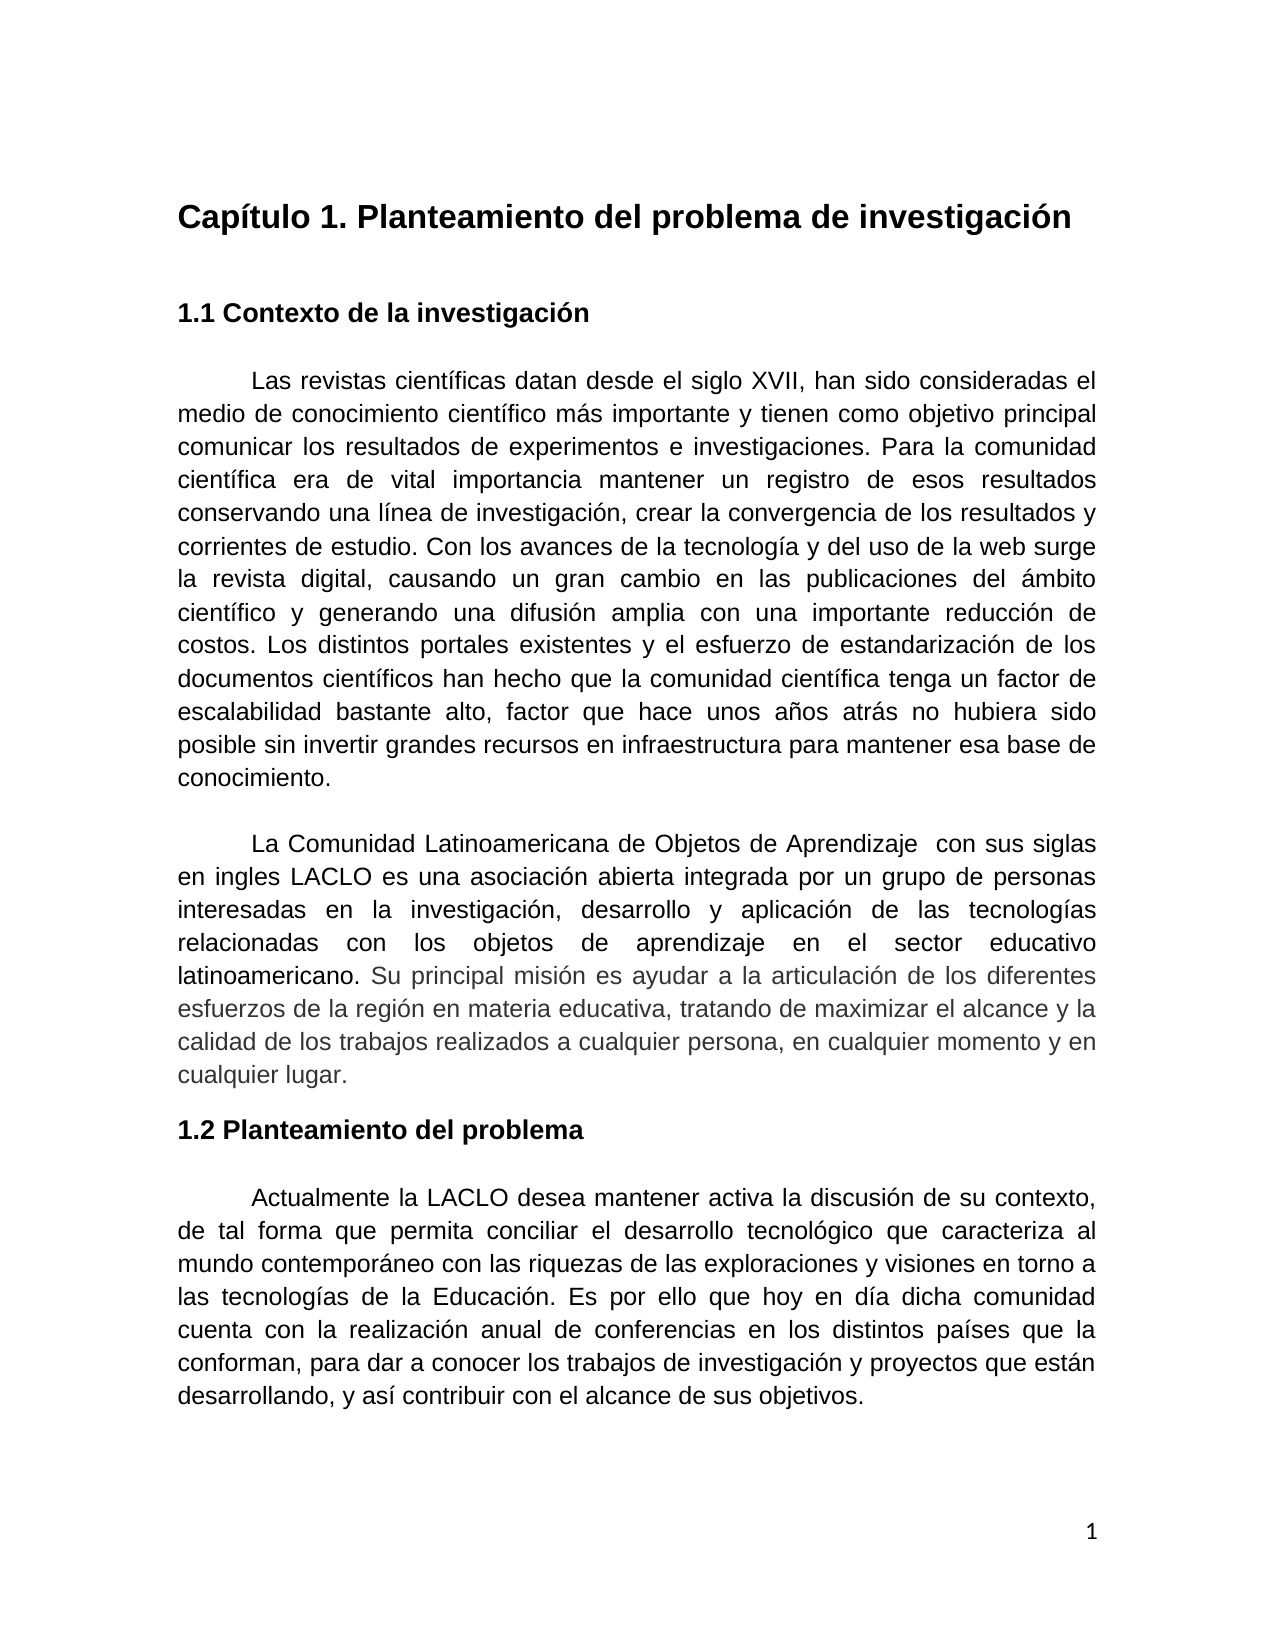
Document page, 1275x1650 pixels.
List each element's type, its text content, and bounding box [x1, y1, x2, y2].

text Las revistas científicas datan desde el siglo XVII, han sido consideradas el medio de conocimiento científico más importante y tienen como objetivo principal comunicar los resultados de experimentos e investigaciones. Para la comunidad científica era de vital importancia mantener un registro de esos resultados conservando una línea de investigación, crear la convergencia de los resultados y corrientes de estudio. Con los avances de la tecnología y del uso de la web surge la revista digital, causando un gran cambio en las publicaciones del ámbito científico y generando una difusión amplia con una importante reducción de costos. Los distintos portales existentes y el esfuerzo de estandarización de los documentos científicos han hecho que la comunidad científica tenga un factor de escalabilidad bastante alto, factor que hace unos años atrás no hubiera sido posible sin invertir grandes recursos en infraestructura para mantener esa base de conocimiento. [177, 366, 1098, 791]
subtitle 1.1 Contexto de la investigación [177, 297, 1098, 329]
subtitle 1.2 Planteamiento del problema [177, 1114, 1098, 1145]
text Actualmente la LACLO desea mantener activa la discusión de su contexto, de tal forma que permita conciliar el desarrollo tecnológico que caracteriza al mundo contemporáneo con las riquezas de las exploraciones y visiones en torno a las tecnologías de la Educación. Es por ello que hoy en día dicha comunidad cuenta con la realización anual de conferencias en los distintos países que la conforman, para dar a conocer los trabajos de investigación y proyectos que están desarrollando, y así contribuir con el alcance de sus objetivos. [177, 1183, 1098, 1409]
text La Comunidad Latinoamericana de Objetos de Aprendizaje con sus siglas en ingles LACLO es una asociación abierta integrada por un grupo de personas interesadas en la investigación, desarrollo y aplicación de las tecnologías relacionadas con los objetos de aprendizaje en el sector educativo latinoamericano. Su principal misión es ayudar a la articulación de los diferentes esfuerzos de la región en materia educativa, tratando de maximizar el alcance y la calidad de los trabajos realizados a cualquier persona, en cualquier momento y en cualquier lugar. [177, 829, 1098, 994]
subtitle Capítulo 1. Planteamiento del problema de investigación [177, 198, 1098, 236]
